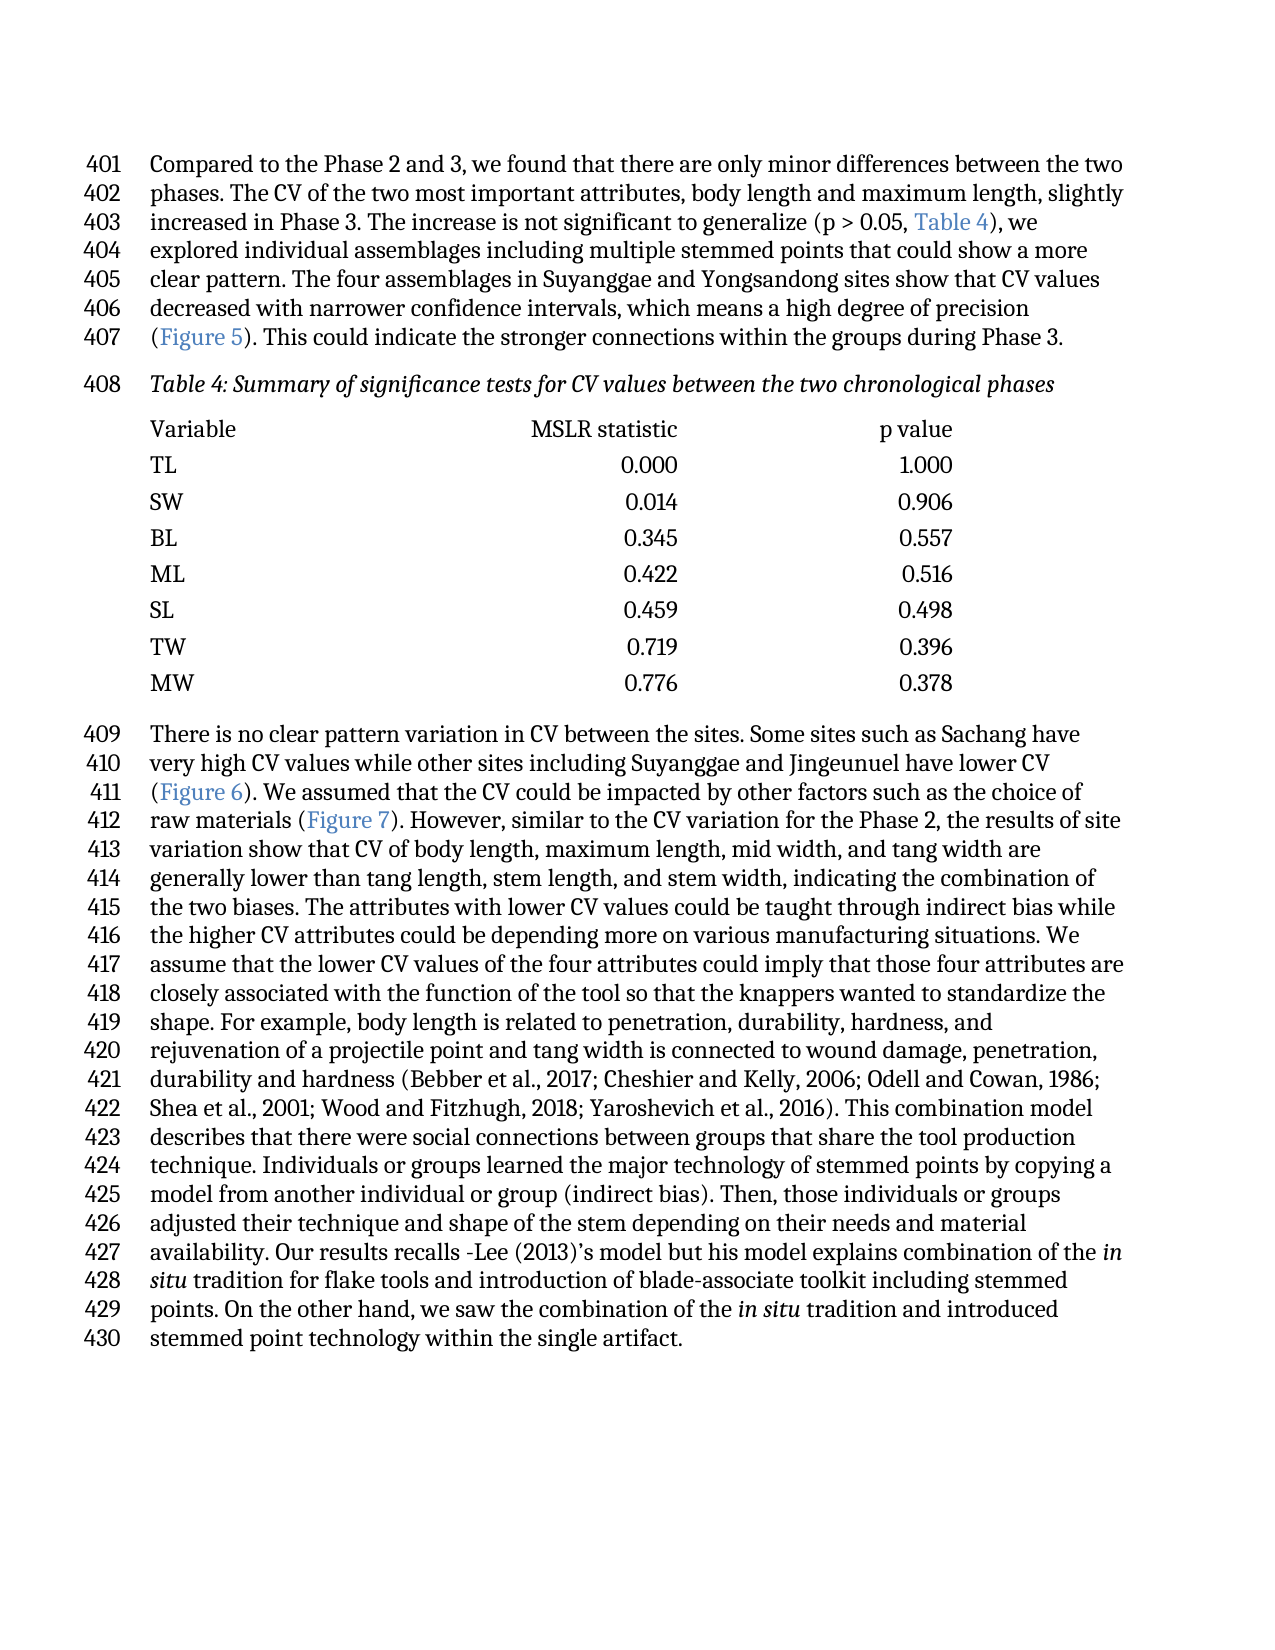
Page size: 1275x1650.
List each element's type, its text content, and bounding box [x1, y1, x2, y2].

table_cell 0.014 [414, 484, 689, 520]
table_cell SW [139, 484, 414, 520]
table_cell 0.000 [414, 448, 689, 484]
table_header MSLR statistic [414, 411, 689, 447]
table_header Variable [139, 411, 414, 447]
table_cell 0.345 [414, 520, 689, 556]
table_cell ML [139, 556, 414, 592]
text Compared to the Phase 2 and 3, we found that there are only minor differences between the two phases. The CV of the two most important attributes, body length and maximum length, slightly increased in Phase 3. The increase is not significant to generalize (p > 0.05, Table 4), we explored individual assemblages including multiple stemmed points that could show a more clear pattern. The four assemblages in Suyanggae and Yongsandong sites show that CV values decreased with narrower confidence intervals, which means a high degree of precision (Figure 5). This could indicate the stronger connections within the groups during Phase 3. [150, 150, 1125, 351]
table_cell SL [139, 593, 414, 629]
table_cell 0.516 [689, 556, 964, 592]
table_cell 0.378 [689, 665, 964, 701]
table_cell 0.906 [689, 484, 964, 520]
table_cell 0.498 [689, 593, 964, 629]
table_cell TL [139, 448, 414, 484]
table_cell TW [139, 629, 414, 665]
table_cell 0.719 [414, 629, 689, 665]
table_cell MW [139, 665, 414, 701]
table_cell BL [139, 520, 414, 556]
text Table 4: Summary of significance tests for CV values between the two chronological phases [150, 370, 1125, 399]
table_header p value [689, 411, 964, 447]
table_cell 0.422 [414, 556, 689, 592]
table_cell 0.459 [414, 593, 689, 629]
table_cell 0.776 [414, 665, 689, 701]
text There is no clear pattern variation in CV between the sites. Some sites such as Sachang have very high CV values while other sites including Suyanggae and Jingeunuel have lower CV (Figure 6). We assumed that the CV could be impacted by other factors such as the choice of raw materials (Figure 7). However, similar to the CV variation for the Phase 2, the results of site variation show that CV of body length, maximum length, mid width, and tang width are generally lower than tang length, stem length, and stem width, indicating the combination of the two biases. The attributes with lower CV values could be taught through indirect bias while the higher CV attributes could be depending more on various manufacturing situations. We assume that the lower CV values of the four attributes could imply that those four attributes are closely associated with the function of the tool so that the knappers wanted to standardize the shape. For example, body length is related to penetration, durability, hardness, and rejuvenation of a projectile point and tang width is connected to wound damage, penetration, durability and hardness (Bebber et al., 2017; Cheshier and Kelly, 2006; Odell and Cowan, 1986; Shea et al., 2001; Wood and Fitzhugh, 2018; Yaroshevich et al., 2016). This combination model describes that there were social connections between groups that share the tool production technique. Individuals or groups learned the major technology of stemmed points by copying a model from another individual or group (indirect bias). Then, those individuals or groups adjusted their technique and shape of the stem depending on their needs and material availability. Our results recalls -Lee (2013)’s model but his model explains combination of the in situ tradition for flake tools and introduction of blade-associate toolkit including stemmed points. On the other hand, we saw the combination of the in situ tradition and introduced stemmed point technology within the single artifact. [150, 720, 1125, 1352]
table_cell 1.000 [689, 448, 964, 484]
table_cell 0.396 [689, 629, 964, 665]
table_cell 0.557 [689, 520, 964, 556]
